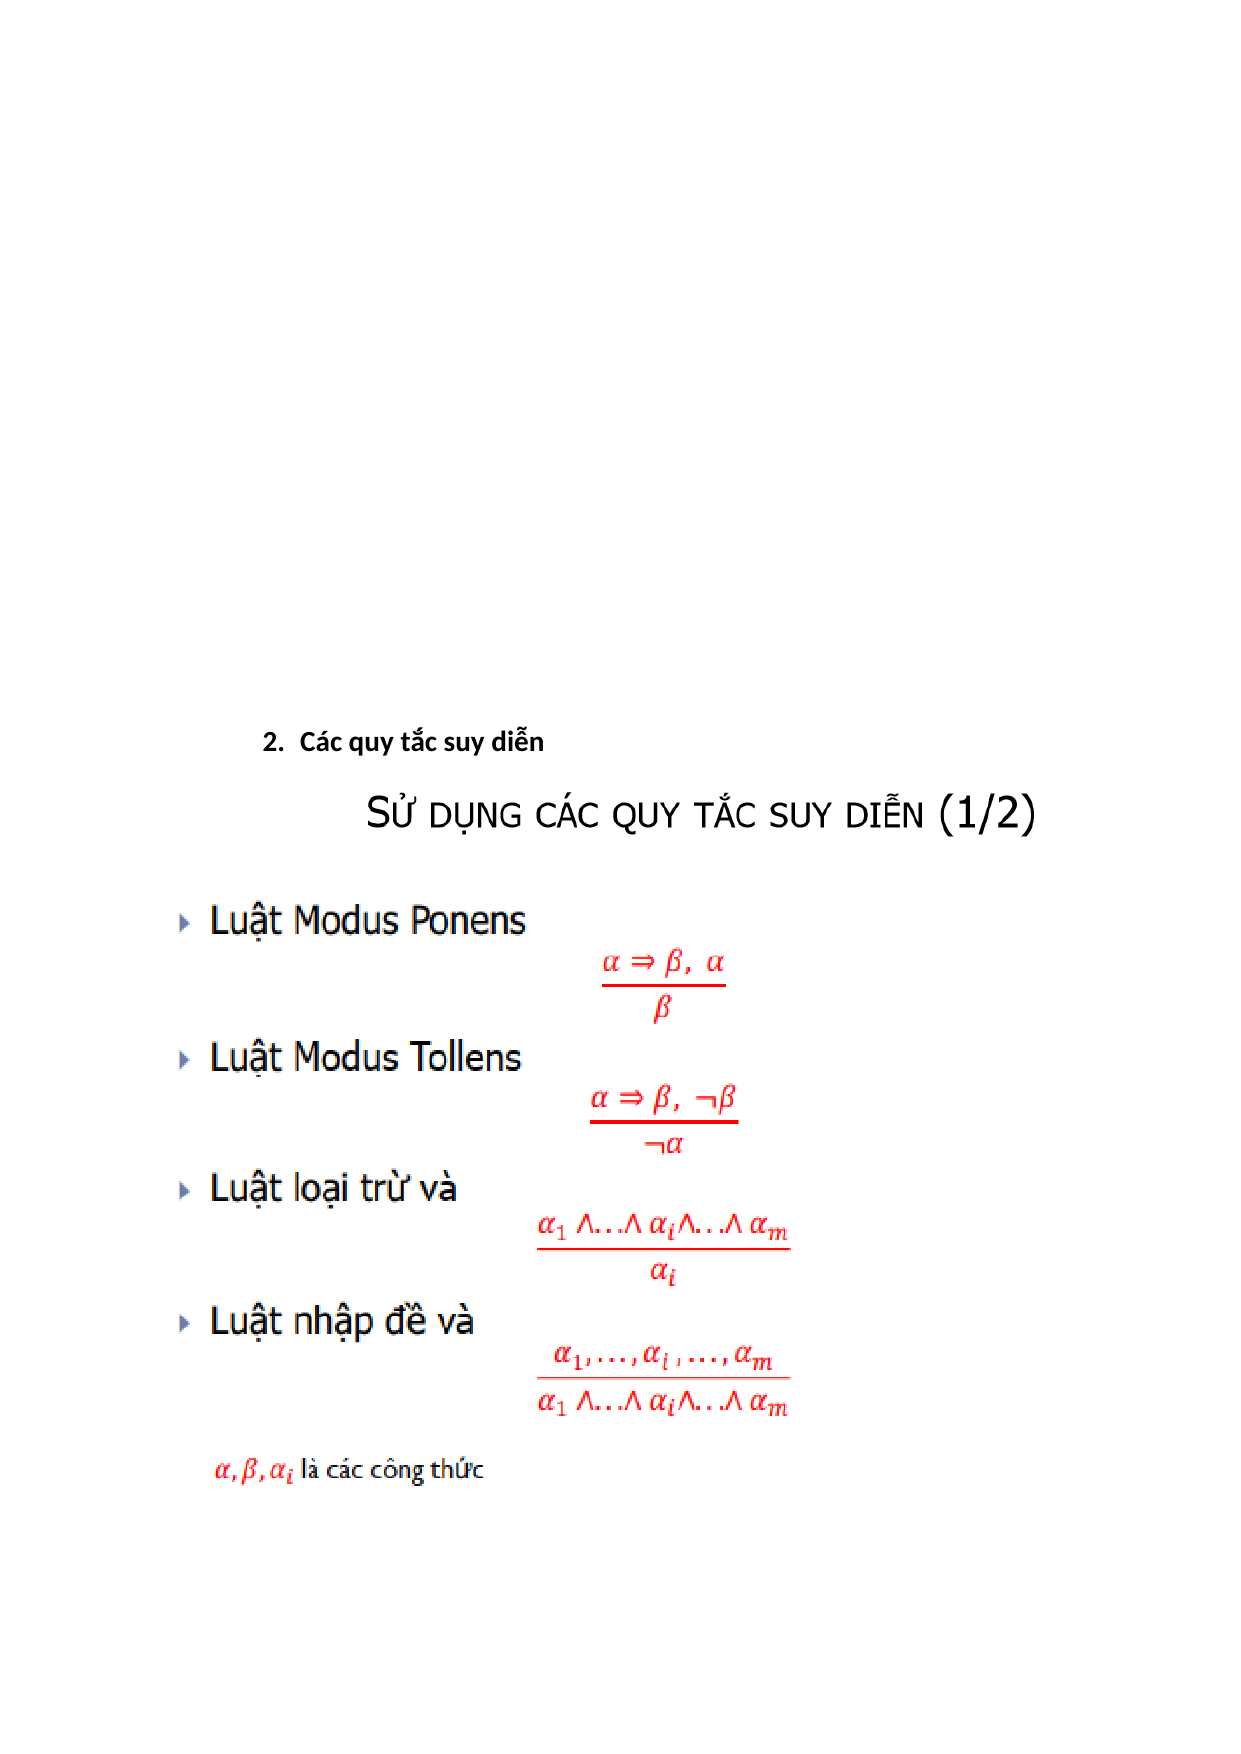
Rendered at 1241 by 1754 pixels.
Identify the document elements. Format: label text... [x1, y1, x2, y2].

list Các quy tắc suy diễn [262, 723, 1090, 759]
picture [150, 764, 1091, 1521]
